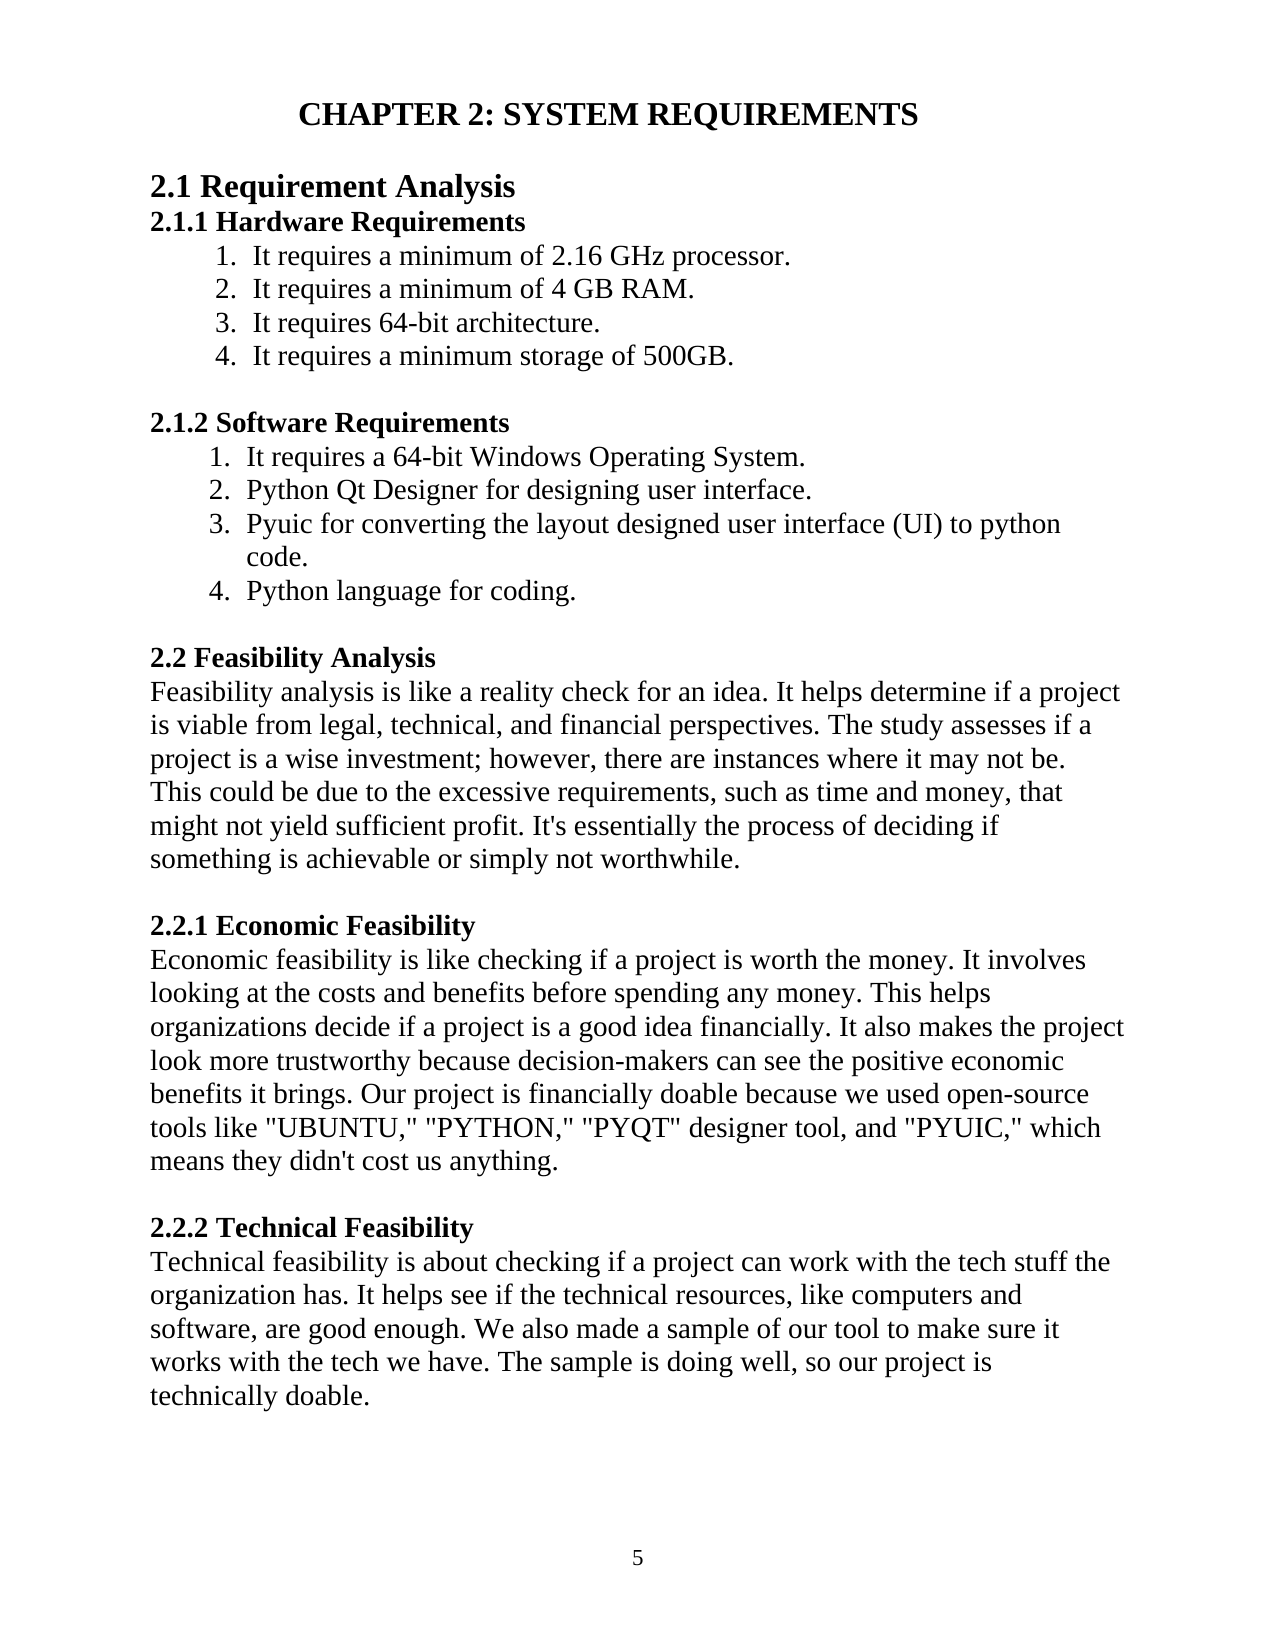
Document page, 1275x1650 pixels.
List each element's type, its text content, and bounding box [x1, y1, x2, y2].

text 2.1.1 Hardware Requirements [150, 204, 1125, 238]
list Python language for coding. [209, 573, 1125, 607]
list Pyuic for converting the layout designed user interface (UI) to python code. [209, 506, 1125, 573]
list It requires a 64-bit Windows Operating System. [209, 439, 1125, 472]
text CHAPTER 2: SYSTEM REQUIREMENTS [150, 94, 1067, 132]
text 2.1.2 Software Requirements [150, 405, 1125, 439]
text Technical feasibility is about checking if a project can work with the tech stuff the organization has. It helps see if the technical resources, like computers and software, are good enough. We also made a sample of our tool to make sure it works with the tech we have. The sample is doing well, so our project is technically doable. [150, 1244, 1125, 1412]
text 2.2.1 Economic Feasibility [150, 908, 1125, 942]
text 2.2 Feasibility Analysis [150, 640, 1125, 674]
text Feasibility analysis is like a reality check for an idea. It helps determine if a project is viable from legal, technical, and financial perspectives. The study assesses if a project is a wise investment; however, there are instances where it may not be. This could be due to the excessive requirements, such as time and money, that might not yield sufficient profit. It's essentially the process of deciding if something is achievable or simply not worthwhile. [150, 674, 1125, 875]
text 2.2.2 Technical Feasibility [150, 1210, 1125, 1244]
text Economic feasibility is like checking if a project is worth the money. It involves looking at the costs and benefits before spending any money. This helps organizations decide if a project is a good idea financially. It also makes the project look more trustworthy because decision-makers can see the positive economic benefits it brings. Our project is financially doable because we used open-source tools like "UBUNTU," "PYTHON," "PYQT" designer tool, and "PYUIC," which means they didn't cost us anything. [150, 942, 1125, 1177]
list It requires a minimum of 2.16 GHz processor. [215, 238, 1125, 271]
list It requires 64-bit architecture. [215, 305, 1125, 338]
text 2.1 Requirement Analysis [150, 166, 1125, 204]
list Python Qt Designer for designing user interface. [209, 472, 1125, 506]
list It requires a minimum of 4 GB RAM. [215, 271, 1125, 305]
list It requires a minimum storage of 500GB. [215, 338, 1125, 372]
